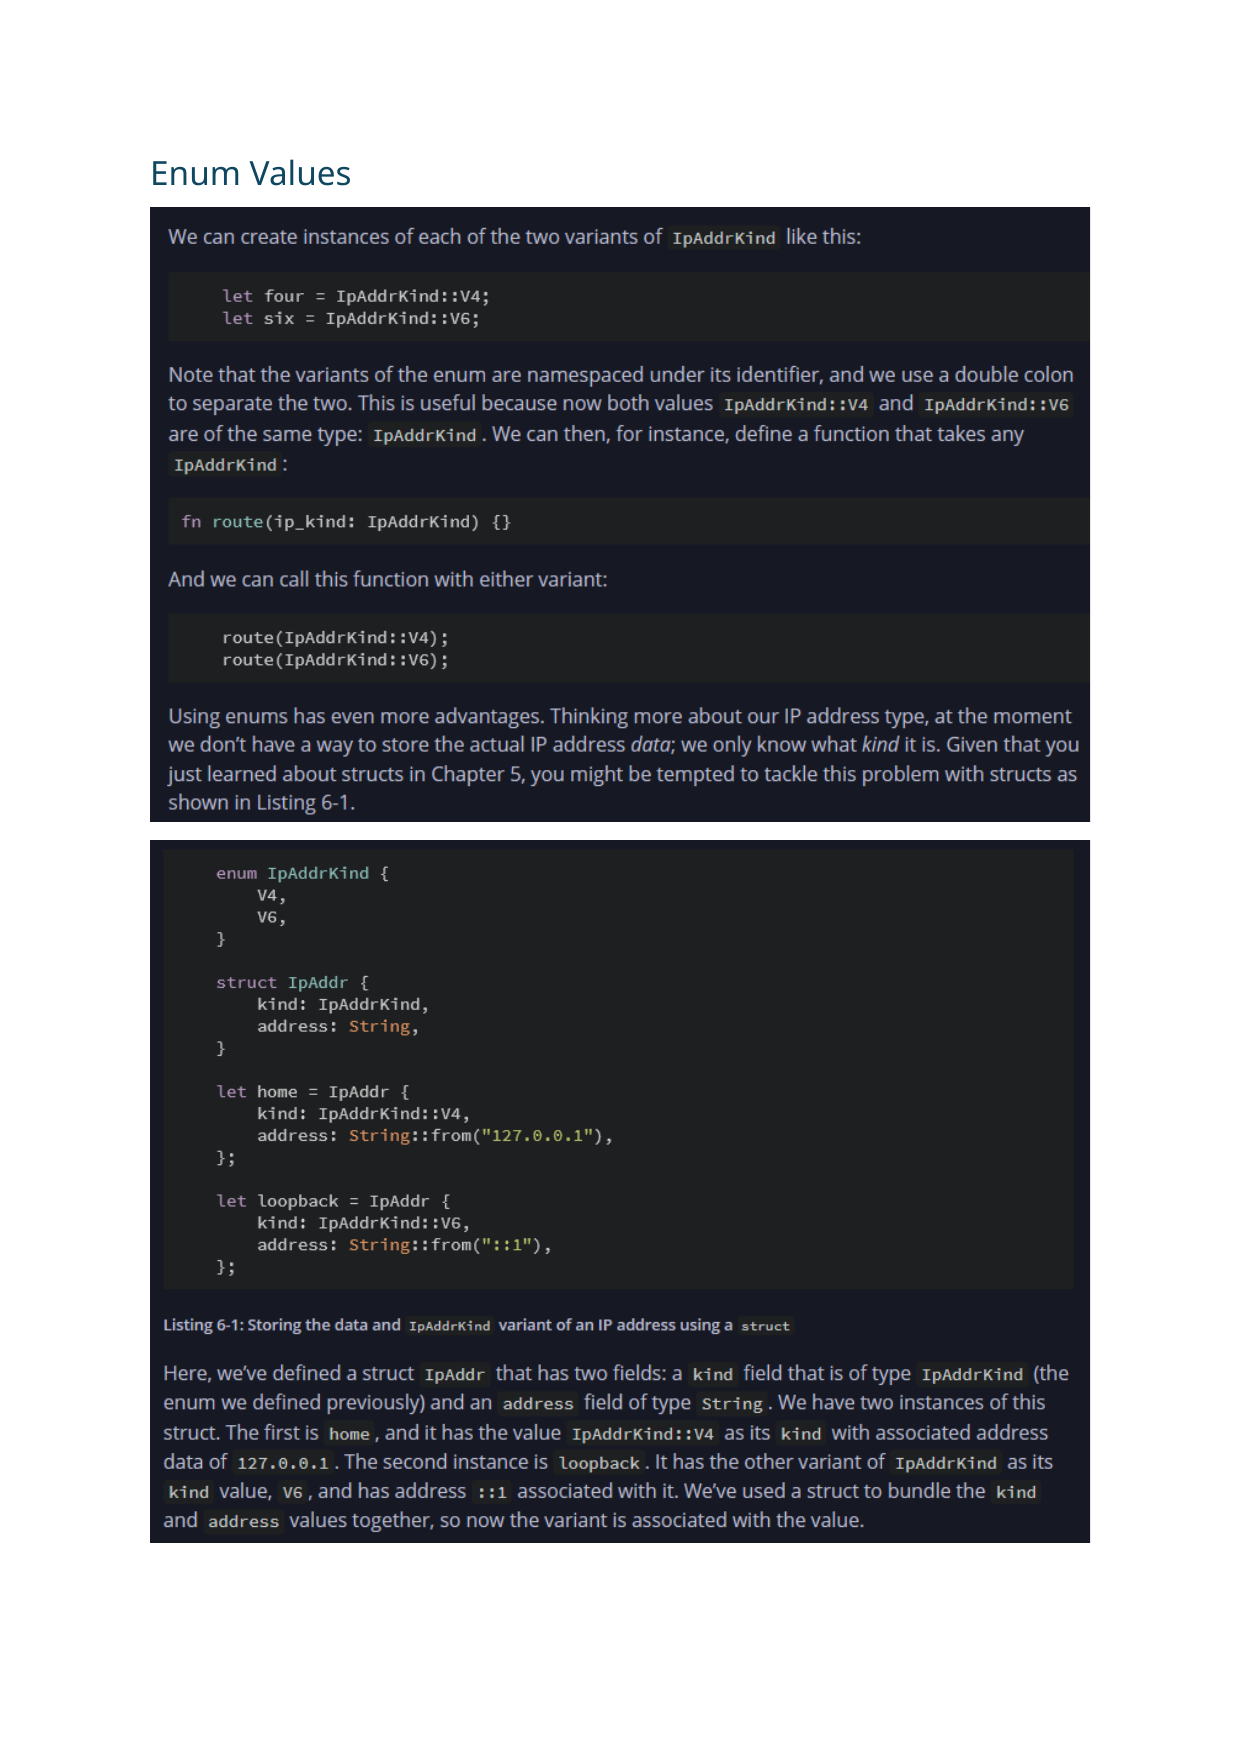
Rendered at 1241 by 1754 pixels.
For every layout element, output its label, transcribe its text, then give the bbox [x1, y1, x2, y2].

picture [150, 840, 1091, 1543]
picture [150, 207, 1091, 822]
subtitle Enum Values [150, 150, 1090, 195]
